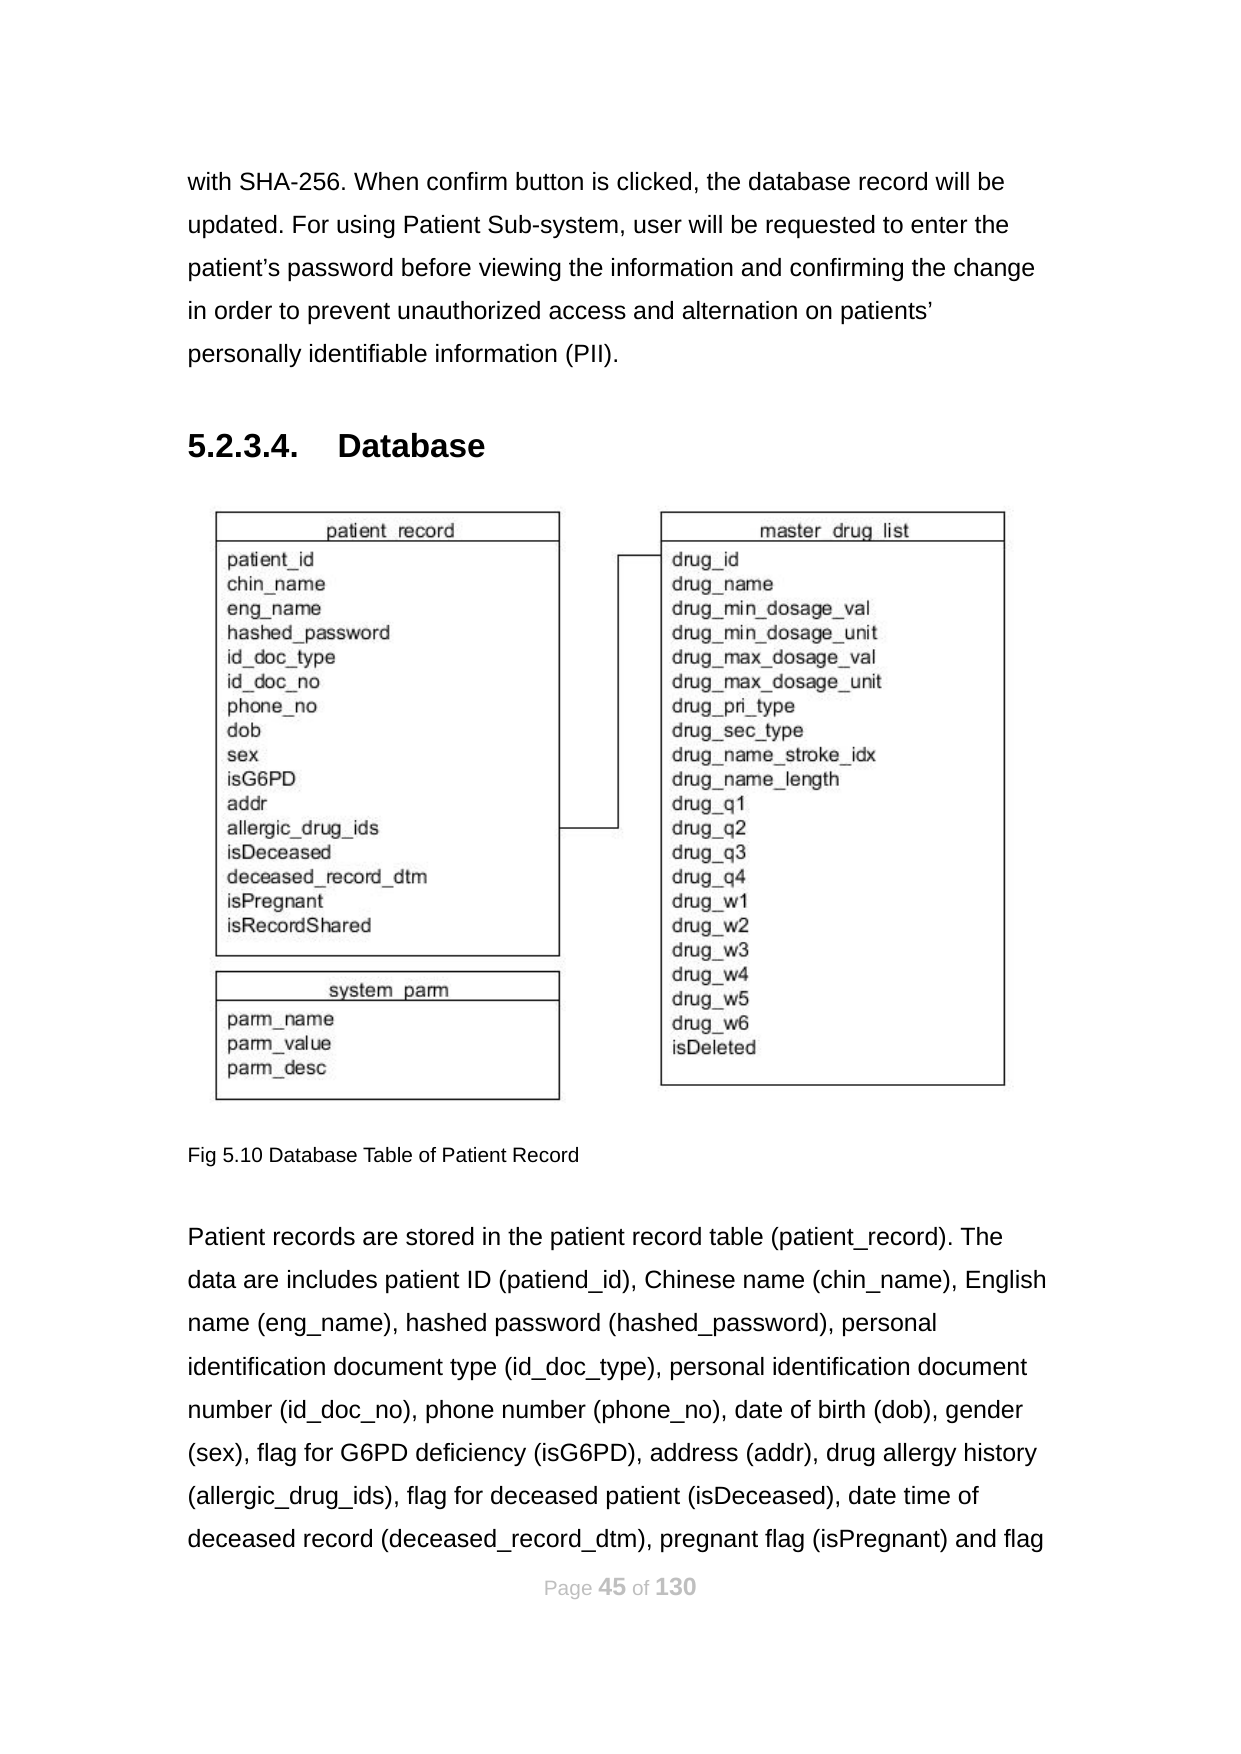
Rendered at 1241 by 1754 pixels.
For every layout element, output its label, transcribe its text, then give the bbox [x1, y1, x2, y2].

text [187, 1222, 1053, 1553]
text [187, 167, 1053, 368]
picture [187, 483, 1034, 1129]
subtitle Database [187, 426, 1053, 464]
